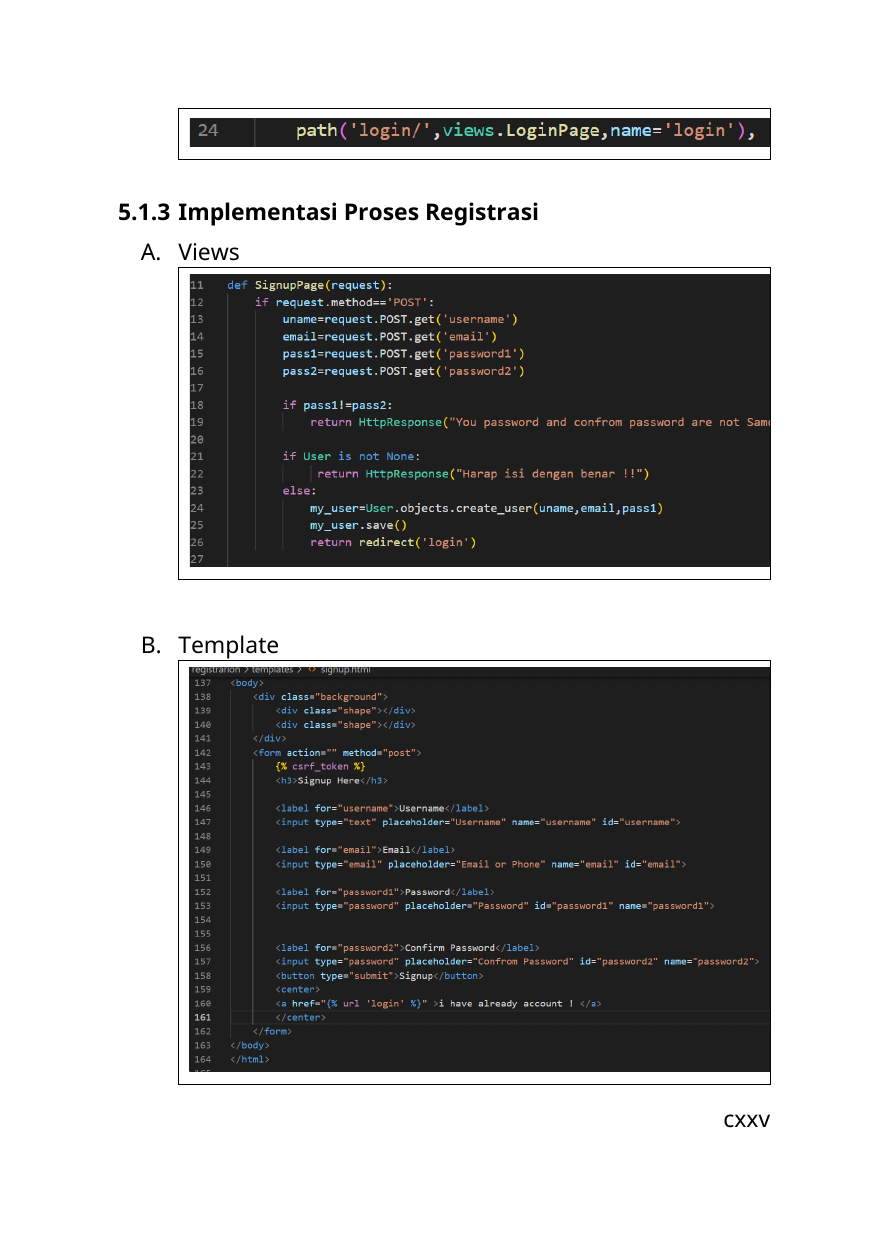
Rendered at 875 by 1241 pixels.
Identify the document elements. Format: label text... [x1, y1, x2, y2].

list Template [141, 629, 770, 660]
picture [189, 667, 771, 1072]
picture [189, 274, 771, 567]
picture [189, 118, 771, 147]
subtitle Implementasi Proses Registrasi [118, 196, 770, 227]
table_header [179, 268, 770, 579]
list Views [141, 236, 770, 267]
table_header [179, 661, 770, 1084]
table_header [179, 109, 770, 159]
